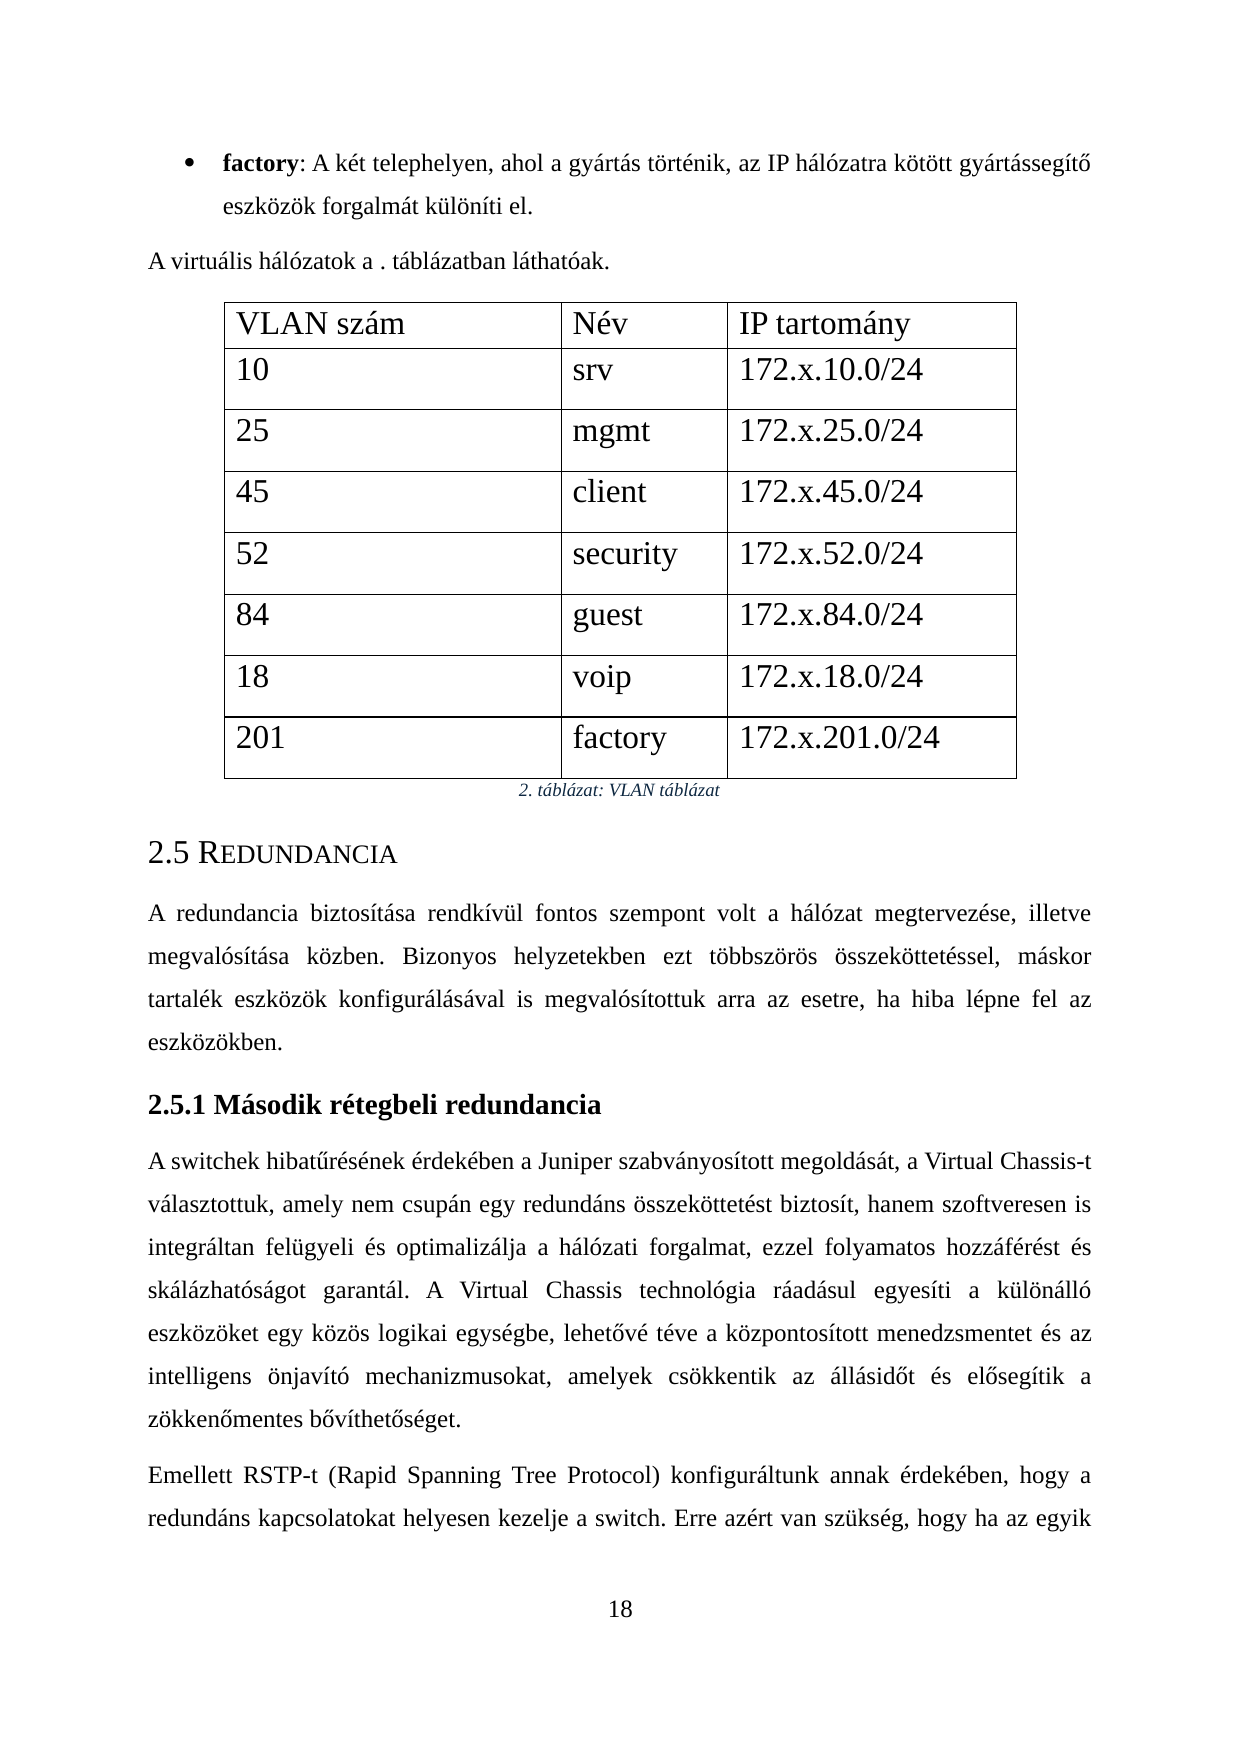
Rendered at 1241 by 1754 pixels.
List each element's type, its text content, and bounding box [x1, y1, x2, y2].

table_header IP tartomány [728, 303, 1016, 348]
text A virtuális hálózatok a 2. táblázatban láthatóak. [148, 246, 1092, 275]
table_cell security [562, 533, 727, 593]
table_cell 25 [225, 410, 561, 471]
table_cell 201 [225, 718, 561, 778]
table_cell factory [562, 718, 727, 778]
table_cell 172.x.52.0/24 [728, 533, 1016, 593]
table_cell 172.x.45.0/24 [728, 472, 1016, 532]
table_cell 18 [225, 656, 561, 716]
text A switchek hibatűrésének érdekében a Juniper szabványosított megoldását, a Virtual Chassis-t választottuk, amely nem csupán egy redundáns összeköttetést biztosít, hanem szoftveresen is integráltan felügyeli és optimalizálja a hálózati forgalmat, ezzel folyamatos hozzáférést és skálázhatóságot garantál. A Virtual Chassis technológia ráadásul egyesíti a különálló eszközöket egy közös logikai egységbe, lehetővé téve a központosított menedzsmentet és az intelligens önjavító mechanizmusokat, amelyek csökkentik az állásidőt és elősegítik a zökkenőmentes bővíthetőséget. [148, 1146, 1092, 1433]
table_cell guest [562, 595, 727, 655]
text A redundancia biztosítása rendkívül fontos szempont volt a hálózat megtervezése, illetve megvalósítása közben. Bizonyos helyzetekben ezt többszörös összeköttetéssel, máskor tartalék eszközök konfigurálásával is megvalósítottuk arra az esetre, ha hiba lépne fel az eszközökben. [148, 898, 1092, 1056]
table_cell 84 [225, 595, 561, 655]
table_cell 172.x.18.0/24 [728, 656, 1016, 716]
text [148, 1460, 1092, 1532]
list factory: A két telephelyen, ahol a gyártás történik, az IP hálózatra kötött gyártássegítő eszközök forgalmát különíti el. [185, 148, 1092, 219]
table_cell 172.x.10.0/24 [728, 349, 1016, 409]
table_cell 172.x.25.0/24 [728, 410, 1016, 471]
table_cell 172.x.84.0/24 [728, 595, 1016, 655]
table_header Név [562, 303, 727, 348]
table_cell voip [562, 656, 727, 716]
table_cell mgmt [562, 410, 727, 471]
table_cell 45 [225, 472, 561, 532]
table_cell 172.x.201.0/24 [728, 718, 1016, 778]
subtitle 2.5 Redundancia [148, 832, 1092, 870]
table_cell srv [562, 349, 727, 409]
table_header VLAN szám [225, 303, 561, 348]
table_cell client [562, 472, 727, 532]
subtitle 2.5.1 Második rétegbeli redundancia [148, 1087, 1092, 1121]
table_cell 10 [225, 349, 561, 409]
table_cell 52 [225, 533, 561, 593]
